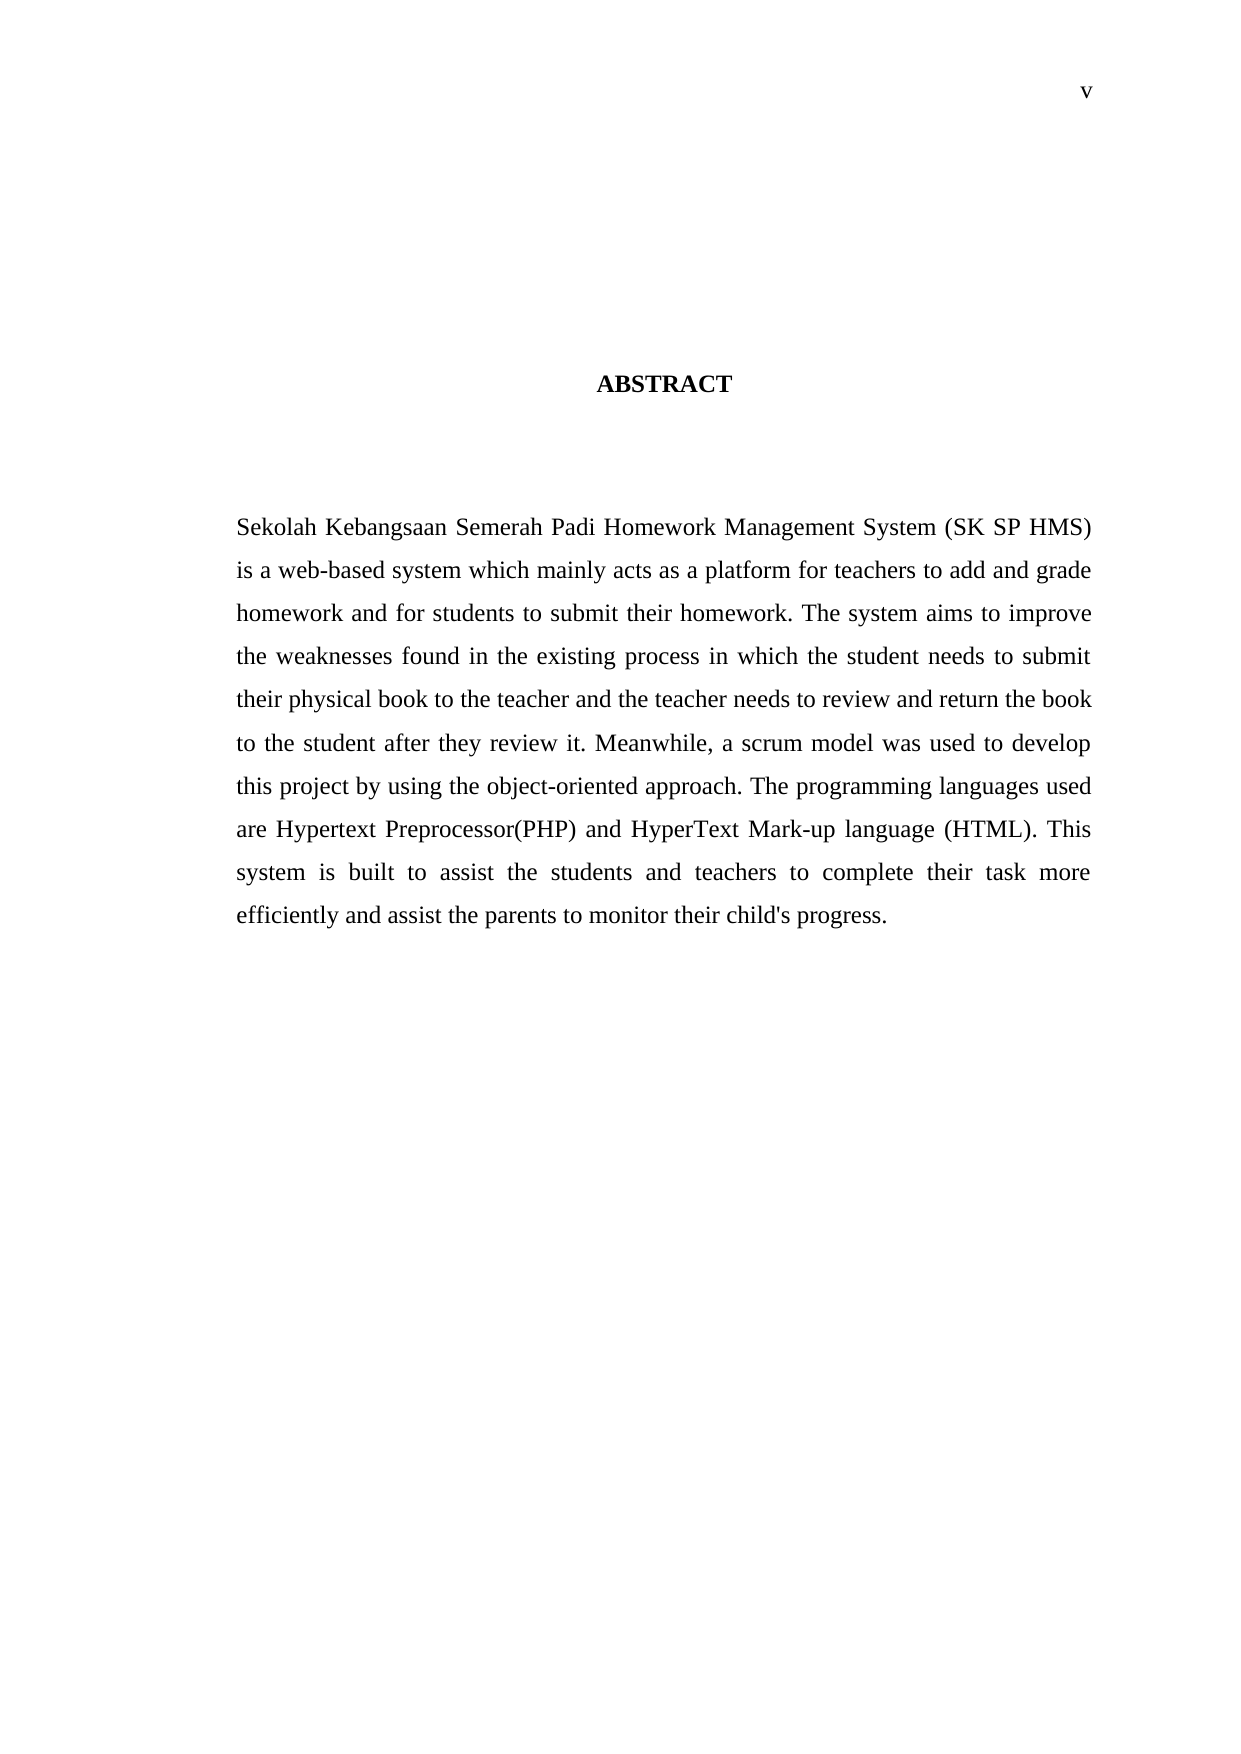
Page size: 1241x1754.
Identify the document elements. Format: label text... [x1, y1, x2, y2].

subtitle ABSTRACT [236, 369, 1092, 398]
text Sekolah Kebangsaan Semerah Padi Homework Management System (SK SP HMS) is a web-based system which mainly acts as a platform for teachers to add and grade homework and for students to submit their homework. The system aims to improve the weaknesses found in the existing process in which the student needs to submit their physical book to the teacher and the teacher needs to review and return the book to the student after they review it. Meanwhile, a scrum model was used to develop this project by using the object-oriented approach. The programming languages used are Hypertext Preprocessor(PHP) and HyperText Mark-up language (HTML). This system is built to assist the students and teachers to complete their task more efficiently and assist the parents to monitor their child's progress. [236, 512, 1092, 929]
